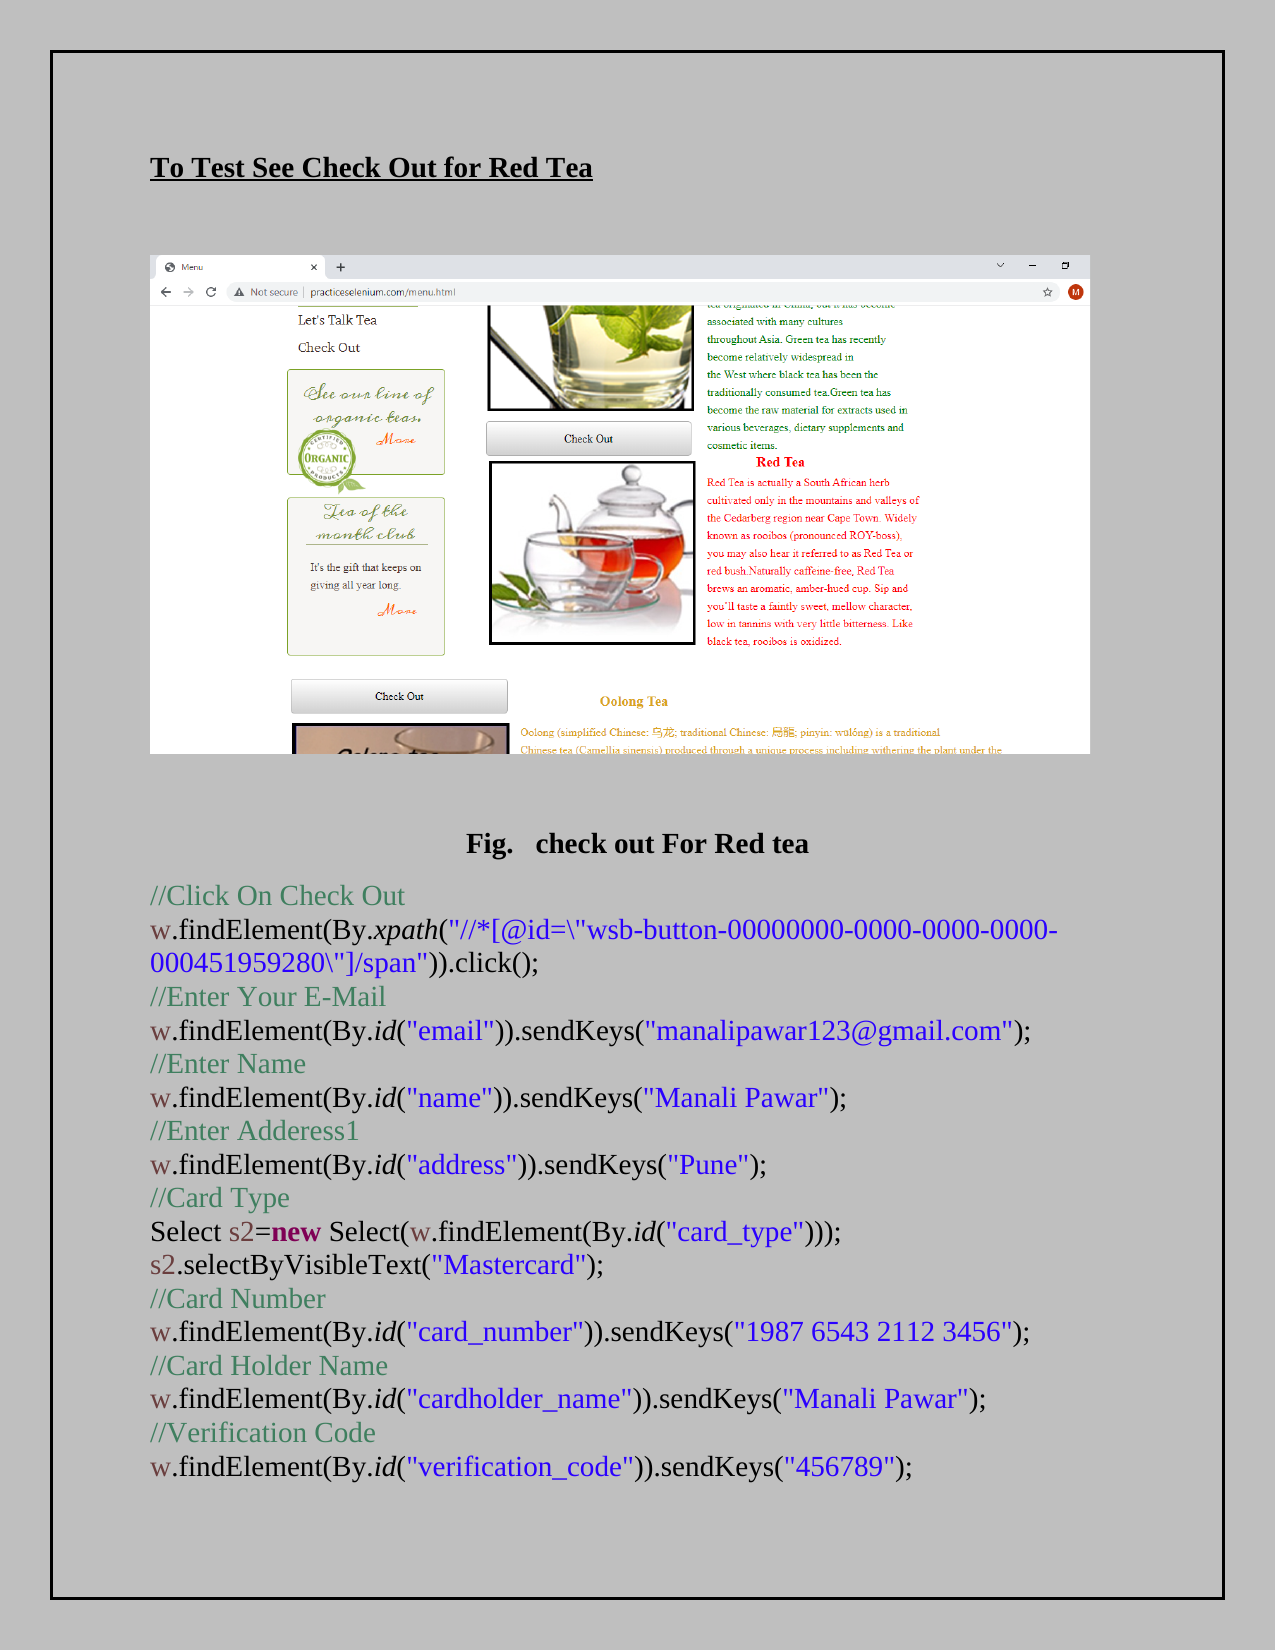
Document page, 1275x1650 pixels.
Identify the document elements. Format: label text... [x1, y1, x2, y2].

text s2.selectByVisibleText("Mastercard"); [150, 1247, 1125, 1281]
text To Test See Check Out for Red Tea [150, 150, 1125, 183]
text //Enter Name [150, 1046, 1125, 1080]
text //Enter Adderess1 [150, 1113, 1125, 1147]
text w.findElement(By.id("card_number")).sendKeys("1987 6543 2112 3456"); [150, 1314, 1125, 1348]
text //Enter Your E-Mail w.findElement(By.id("email")).sendKeys("manalipawar123@gmail.com"); [150, 979, 1125, 1046]
text Fig. check out For Red tea [150, 826, 1125, 859]
text //Card Holder Name [150, 1348, 1125, 1382]
text //Verification Code [150, 1415, 1125, 1449]
picture [150, 255, 1091, 754]
text Select s2=new Select(w.findElement(By.id("card_type"))); [150, 1214, 1125, 1247]
text //Card Type [150, 1180, 1125, 1214]
text w.findElement(By.id("cardholder_name")).sendKeys("Manali Pawar"); [150, 1382, 1125, 1415]
text w.findElement(By.id("name")).sendKeys("Manali Pawar"); [150, 1080, 1125, 1113]
text //Card Number [150, 1281, 1125, 1314]
text w.findElement(By.id("address")).sendKeys("Pune"); [150, 1147, 1125, 1180]
text w.findElement(By.xpath("//*[@id=\"wsb-button-00000000-0000-0000-0000-000451959280\"]/span")).click(); [150, 912, 1125, 979]
text //Click On Check Out [150, 878, 1125, 912]
text w.findElement(By.id("verification_code")).sendKeys("456789"); [150, 1449, 1125, 1482]
